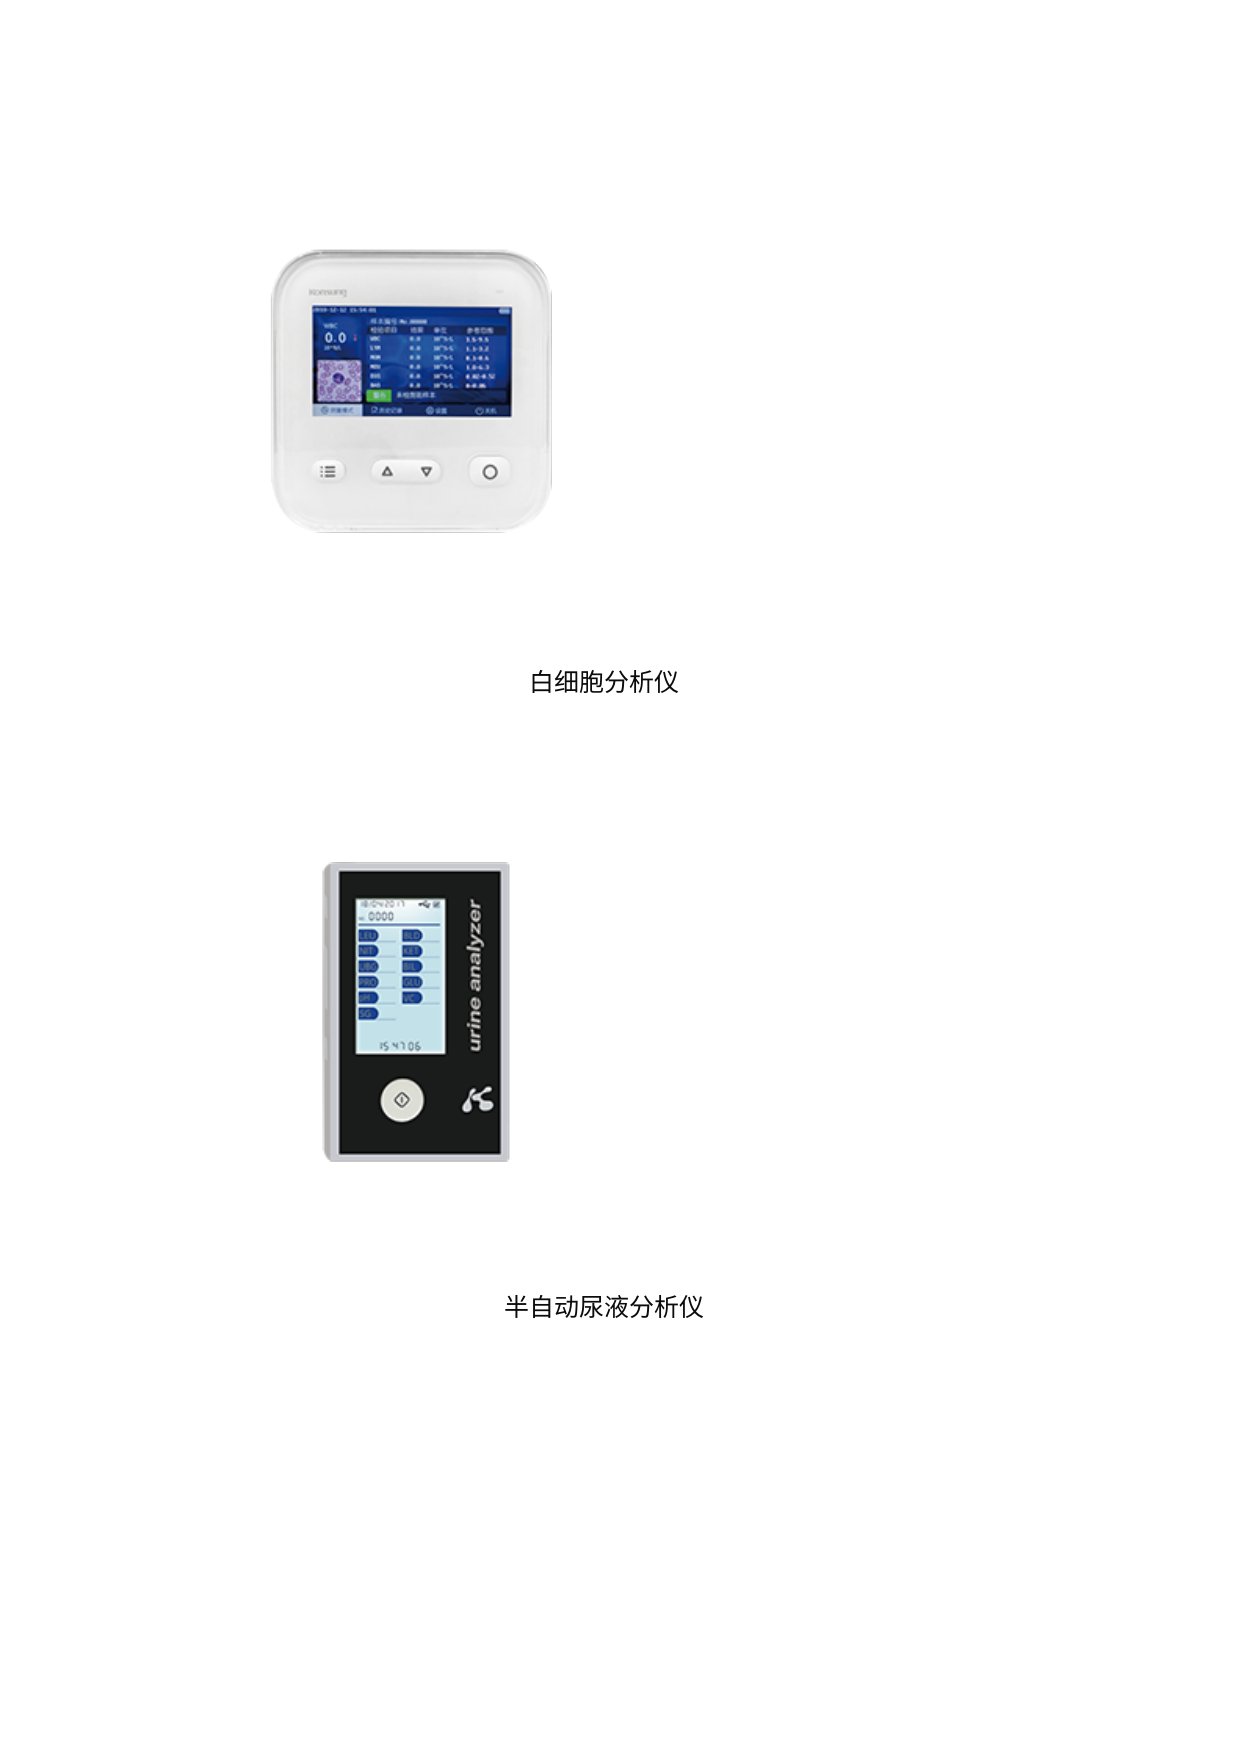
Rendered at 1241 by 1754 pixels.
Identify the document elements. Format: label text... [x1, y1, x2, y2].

text 白细胞分析仪 [187, 648, 1021, 713]
text 半自动尿液分析仪 [187, 1273, 1021, 1338]
picture [187, 786, 636, 1235]
picture [187, 162, 636, 611]
